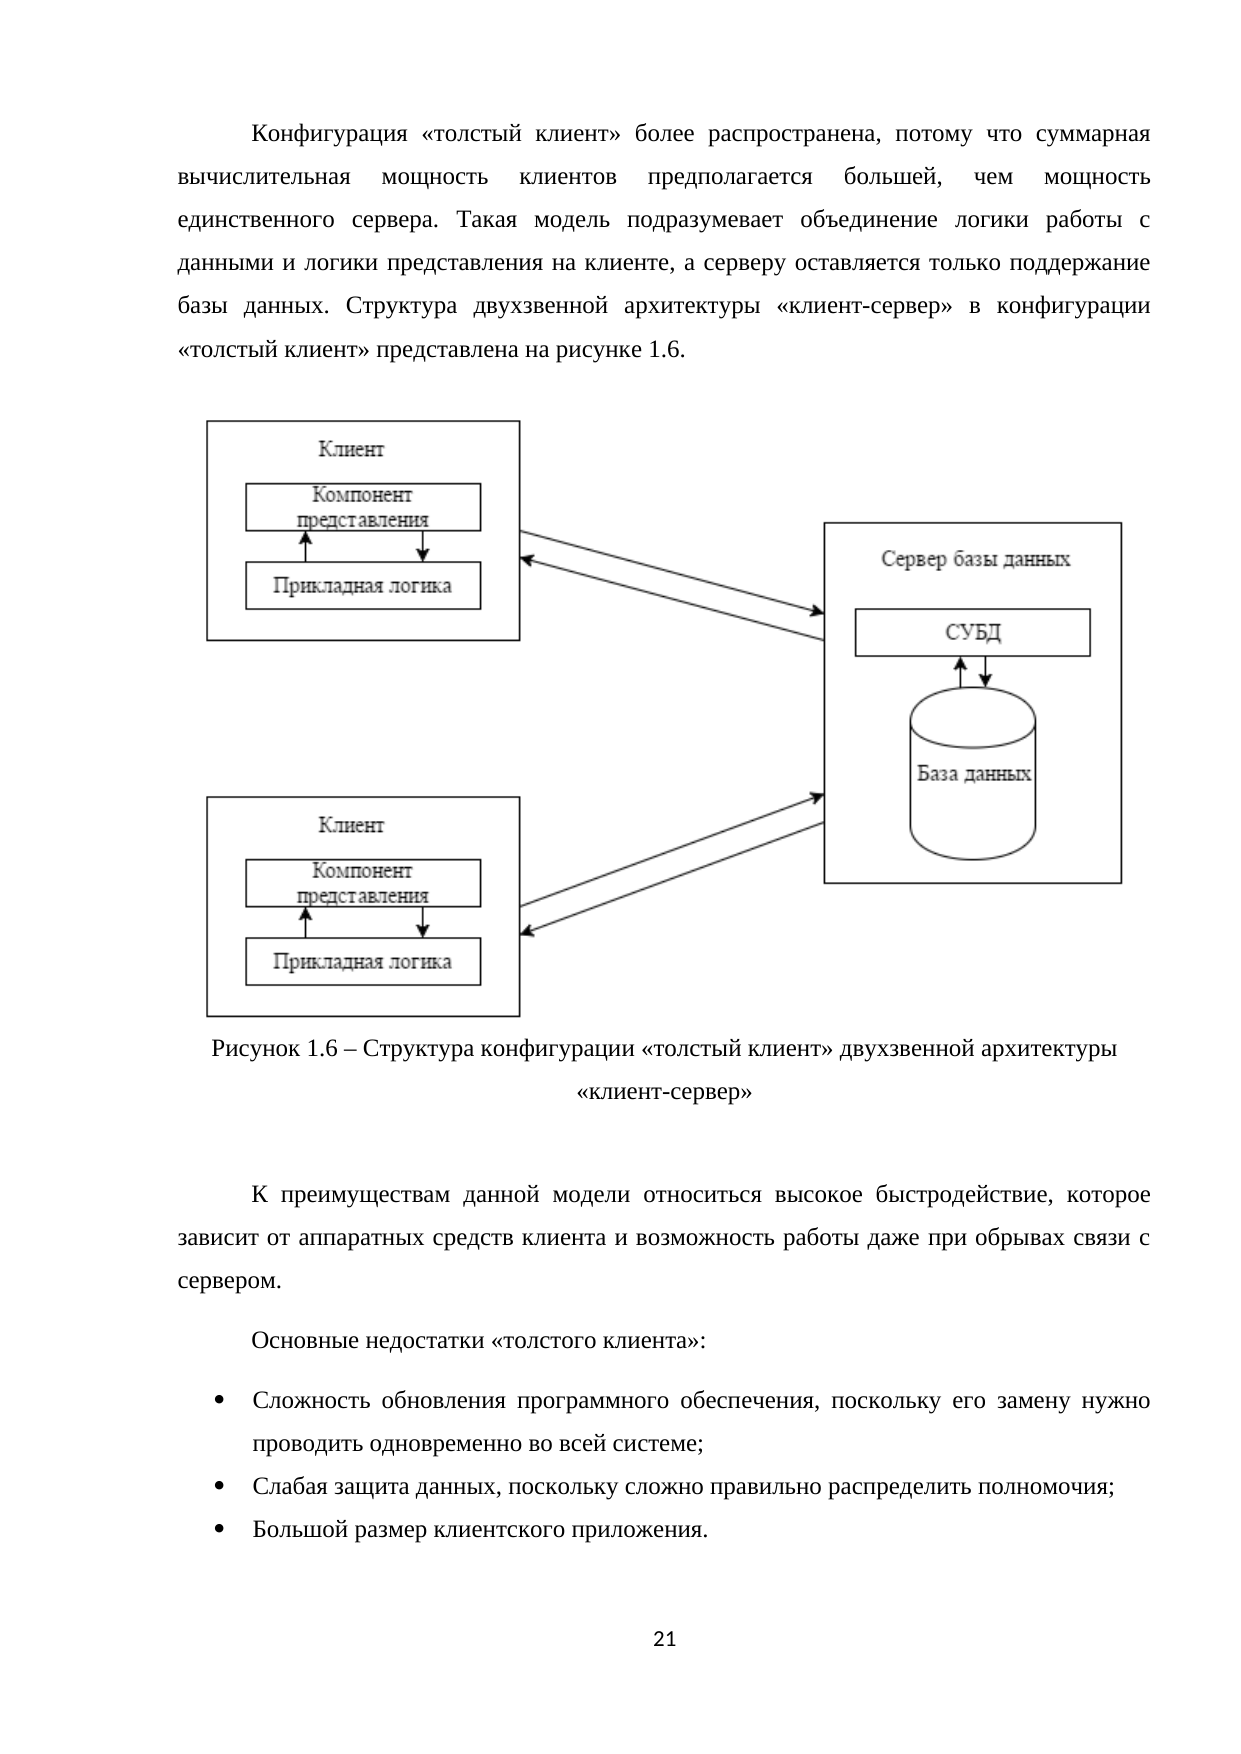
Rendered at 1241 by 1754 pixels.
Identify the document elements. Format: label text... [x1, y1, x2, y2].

list Слабая защита данных, поскольку сложно правильно распределить полномочия; [215, 1471, 1152, 1500]
text Основные недостатки «толстого клиента»: [177, 1325, 1152, 1354]
text Конфигурация «толстый клиент» более распространена, потому что суммарная вычислительная мощность клиентов предполагается большей, чем мощность единственного сервера. Такая модель подразумевает объединение логики работы с данными и логики представления на клиенте, а серверу оставляется только поддержание базы данных. Структура двухзвенной архитектуры «клиент-сервер» в конфигурации «толстый клиент» представлена на рисунке 1.6. [177, 118, 1152, 362]
text К преимуществам данной модели относиться высокое быстродействие, которое зависит от аппаратных средств клиента и возможность работы даже при обрывах связи с сервером. [177, 1179, 1152, 1294]
text Рисунок 1.6 – Структура конфигурации «толстый клиент» двухзвенной архитектуры «клиент-сервер» [177, 1033, 1152, 1105]
list Большой размер клиентского приложения. [215, 1514, 1152, 1543]
list Сложность обновления программного обеспечения, поскольку его замену нужно проводить одновременно во всей системе; [215, 1385, 1152, 1457]
picture [205, 420, 1124, 1019]
